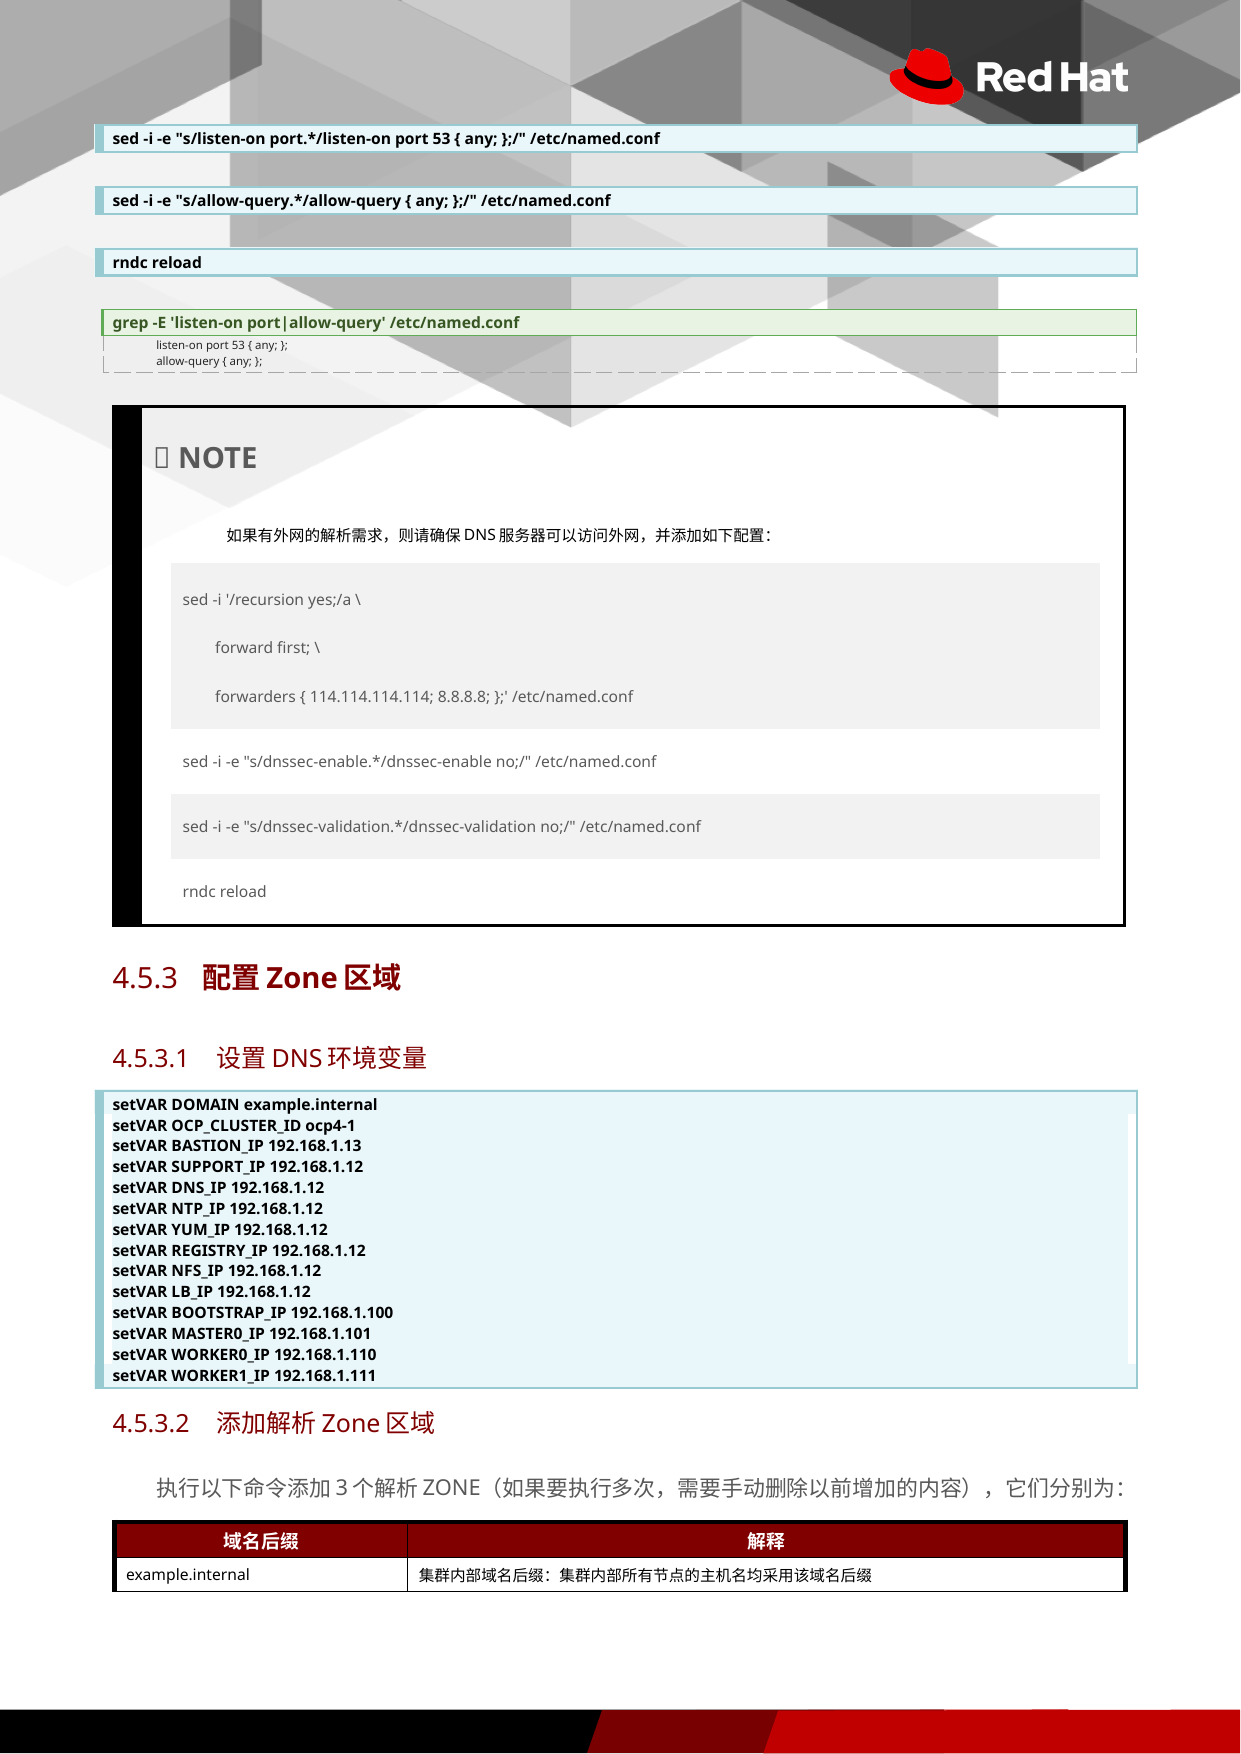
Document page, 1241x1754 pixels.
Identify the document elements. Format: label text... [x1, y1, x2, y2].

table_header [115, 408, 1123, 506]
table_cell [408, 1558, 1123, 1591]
text setVAR MASTER0_IP 192.168.1.101 [112, 1323, 1128, 1344]
subtitle 设置DNS环境变量 [112, 1024, 1128, 1089]
text setVAR YUM_IP 192.168.1.12 [112, 1219, 1128, 1239]
text setVAR WORKER0_IP 192.168.1.110 [112, 1344, 1128, 1360]
text listen-on port 53 { any; }; allow-query { any; }; [103, 336, 1137, 373]
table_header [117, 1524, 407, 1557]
text sed -i -e "s/listen-on port.*/listen-on port 53 { any; };/" /etc/named.conf [104, 126, 1136, 151]
text setVAR DNS_IP 192.168.1.12 [112, 1177, 1128, 1198]
picture [889, 48, 1128, 105]
text sed -i -e "s/allow-query.*/allow-query { any; };/" /etc/named.conf [104, 188, 1136, 213]
text setVAR LB_IP 192.168.1.12 [112, 1281, 1128, 1302]
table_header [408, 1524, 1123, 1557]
text setVAR NFS_IP 192.168.1.12 [112, 1260, 1128, 1281]
text setVAR REGISTRY_IP 192.168.1.12 [112, 1239, 1128, 1260]
text grep -E 'listen-on port|allow-query' /etc/named.conf [104, 310, 1136, 335]
text setVAR BASTION_IP 192.168.1.13 [112, 1135, 1128, 1156]
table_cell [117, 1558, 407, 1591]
text 执行以下命令添加3个解析ZONE（如果要执行多次，需要手动删除以前增加的内容），它们分别为： [112, 1471, 1128, 1503]
text rndc reload [104, 250, 1136, 274]
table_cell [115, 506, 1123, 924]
text setVAR NTP_IP 192.168.1.12 [112, 1198, 1128, 1219]
text setVAR OCP_CLUSTER_ID ocp4-1 [112, 1114, 1128, 1135]
text setVAR DOMAIN example.internal [104, 1092, 1136, 1114]
text setVAR SUPPORT_IP 192.168.1.12 [112, 1156, 1128, 1177]
text setVAR BOOTSTRAP_IP 192.168.1.100 [112, 1302, 1128, 1323]
subtitle 添加解析Zone区域 [112, 1389, 1128, 1454]
text setVAR WORKER1_IP 192.168.1.111 [104, 1360, 1136, 1387]
subtitle 配置Zone区域 [112, 943, 1128, 1008]
